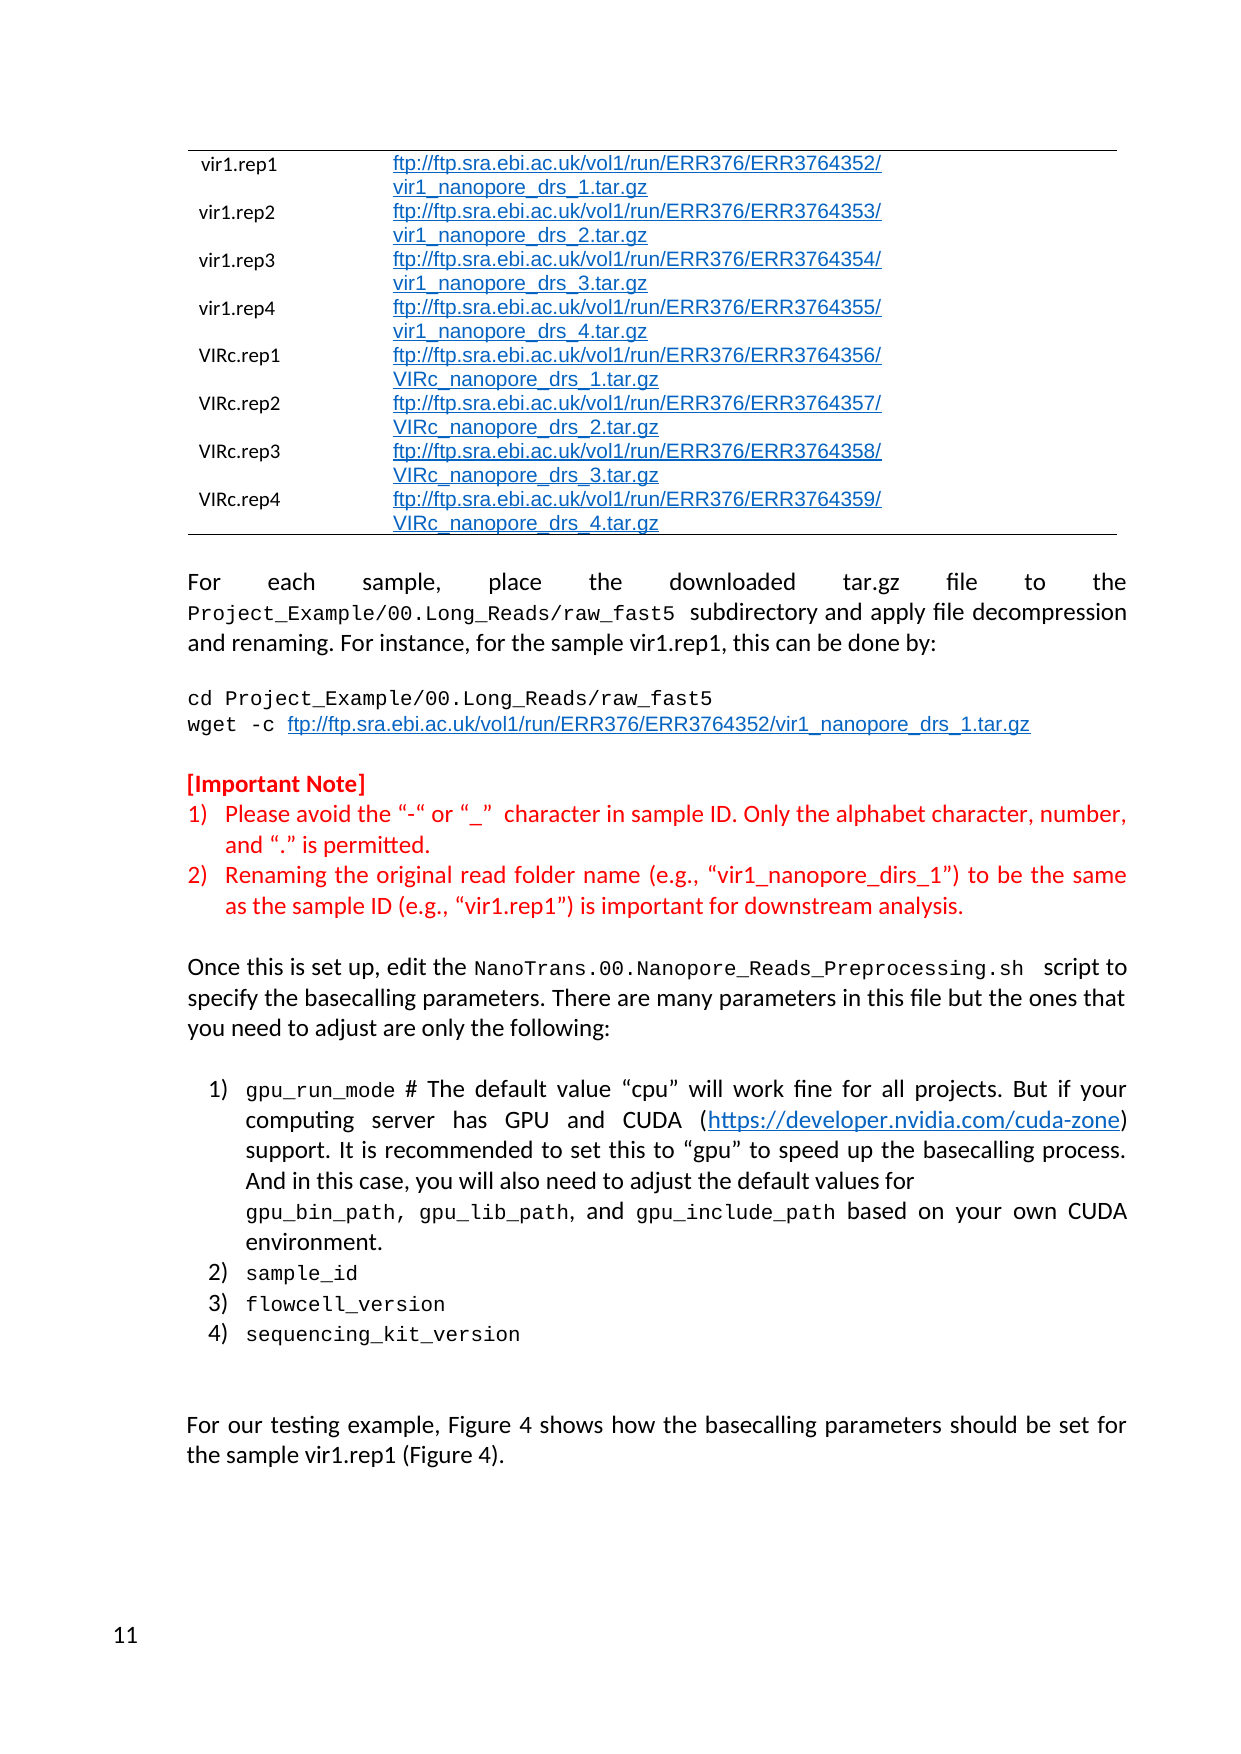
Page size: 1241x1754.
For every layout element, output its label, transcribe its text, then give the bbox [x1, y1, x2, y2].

table_cell vir1.rep2 [188, 199, 378, 247]
table_cell vir1.rep1 [188, 151, 378, 199]
list Once this is set up, edit the NanoTrans.00.Nanopore_Reads_Preprocessing.sh script to specify the basecalling parameters. There are many parameters in this file but the ones that you need to adjust are only the following: [187, 951, 1128, 1043]
table_cell ftp://ftp.sra.ebi.ac.uk/vol1/run/ERR376/ERR3764355/vir1_nanopore_drs_4.tar.gz [378, 295, 1117, 343]
table_cell ftp://ftp.sra.ebi.ac.uk/vol1/run/ERR376/ERR3764353/vir1_nanopore_drs_2.tar.gz [378, 199, 1117, 247]
list For each sample, place the downloaded tar.gz file to the Project_Example/00.Long_Reads/raw_fast5 subdirectory and apply file decompression and renaming. For instance, for the sample vir1.rep1, this can be done by: [187, 566, 1128, 657]
table_cell VIRc.rep3 [188, 439, 378, 486]
table_cell ftp://ftp.sra.ebi.ac.uk/vol1/run/ERR376/ERR3764357/VIRc_nanopore_drs_2.tar.gz [378, 391, 1117, 438]
text For our testing example, Figure 4 shows how the basecalling parameters should be set for the sample vir1.rep1 (Figure 4). [186, 1409, 1128, 1470]
table_cell VIRc.rep4 [188, 486, 378, 534]
table_cell ftp://ftp.sra.ebi.ac.uk/vol1/run/ERR376/ERR3764359/VIRc_nanopore_drs_4.tar.gz [378, 486, 1117, 534]
list wget -c ftp://ftp.sra.ebi.ac.uk/vol1/run/ERR376/ERR3764352/vir1_nanopore_drs_1.tar.gz [187, 712, 1128, 737]
list sequencing_kit_version [208, 1317, 1128, 1348]
list Please avoid the “-“ or “_” character in sample ID. Only the alphabet character, number, and “.” is permitted. [187, 798, 1128, 859]
table_cell ftp://ftp.sra.ebi.ac.uk/vol1/run/ERR376/ERR3764356/VIRc_nanopore_drs_1.tar.gz [378, 343, 1117, 391]
list gpu_bin_path, gpu_lib_path, and gpu_include_path based on your own CUDA environment. [245, 1195, 1128, 1256]
table_cell ftp://ftp.sra.ebi.ac.uk/vol1/run/ERR376/ERR3764354/vir1_nanopore_drs_3.tar.gz [378, 247, 1117, 295]
list gpu_run_mode # The default value “cpu” will work fine for all projects. But if your computing server has GPU and CUDA (https://developer.nvidia.com/cuda-zone) support. It is recommended to set this to “gpu” to speed up the basecalling process. And in this case, you will also need to adjust the default values for [208, 1073, 1128, 1195]
list Renaming the original read folder name (e.g., “vir1_nanopore_dirs_1”) to be the same as the sample ID (e.g., “vir1.rep1”) is important for downstream analysis. [187, 859, 1128, 921]
table_cell ftp://ftp.sra.ebi.ac.uk/vol1/run/ERR376/ERR3764358/VIRc_nanopore_drs_3.tar.gz [378, 439, 1117, 486]
table_cell VIRc.rep1 [188, 343, 378, 391]
table_cell vir1.rep3 [188, 247, 378, 295]
list flowcell_version [208, 1287, 1128, 1317]
table_cell vir1.rep4 [188, 295, 378, 343]
table_cell ftp://ftp.sra.ebi.ac.uk/vol1/run/ERR376/ERR3764352/vir1_nanopore_drs_1.tar.gz [378, 151, 1117, 199]
table_cell VIRc.rep2 [188, 391, 378, 438]
list sample_id [208, 1256, 1128, 1287]
list cd Project_Example/00.Long_Reads/raw_fast5 [187, 688, 1128, 712]
list [Important Note] [186, 768, 1128, 798]
